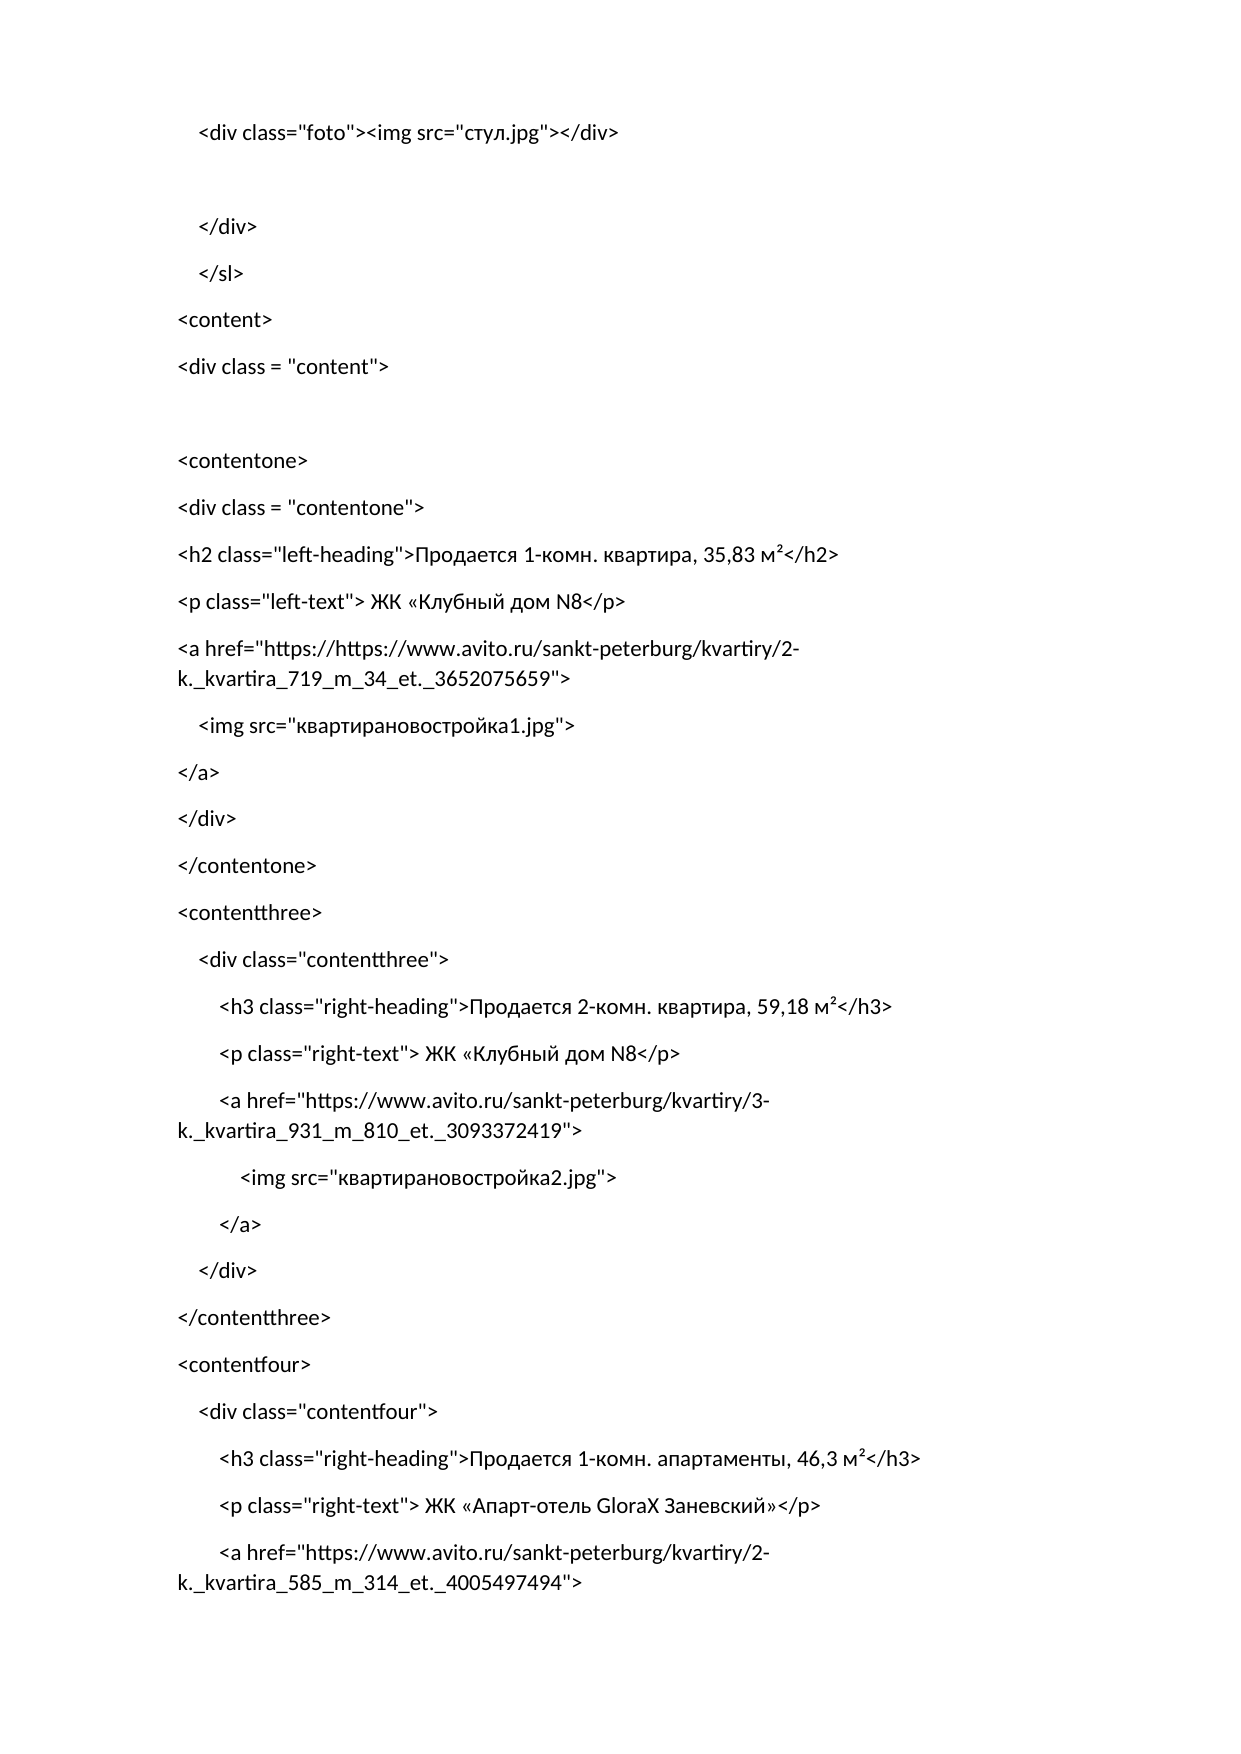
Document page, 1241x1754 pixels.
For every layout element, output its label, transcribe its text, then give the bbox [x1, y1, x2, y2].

text <img src="квартирановостройка2.jpg"> [177, 1163, 1152, 1191]
text </sl> [177, 259, 1152, 287]
text <a href="https://www.avito.ru/sankt-peterburg/kvartiry/3-k._kvartira_931_m_810_et._3093372419"> [177, 1086, 1152, 1144]
text </div> [177, 804, 1152, 833]
text <p class="right-text"> ЖК «Апарт-отель GloraX Заневский»</p> [177, 1491, 1152, 1519]
text </a> [177, 1210, 1152, 1238]
text <contentthree> [177, 898, 1152, 926]
text <contentfour> [177, 1350, 1152, 1378]
text <p class="left-text"> ЖК «Клубный дом N8</p> [177, 587, 1152, 615]
text <h3 class="right-heading">Продается 2-комн. квартира, 59,18 м²</h3> [177, 992, 1152, 1020]
text <div class="foto"><img src="стул.jpg"></div> [177, 118, 1152, 146]
text <h2 class="left-heading">Продается 1-комн. квартира, 35,83 м²</h2> [177, 540, 1152, 568]
text </a> [177, 758, 1152, 786]
text <a href="https://www.avito.ru/sankt-peterburg/kvartiry/2-k._kvartira_585_m_314_et._4005497494"> [177, 1538, 1152, 1596]
text </contentthree> [177, 1303, 1152, 1332]
text </contentone> [177, 851, 1152, 879]
text <contentone> [177, 446, 1152, 474]
text <div class="contentthree"> [177, 945, 1152, 973]
text <a href="https://https://www.avito.ru/sankt-peterburg/kvartiry/2-k._kvartira_719_m_34_et._3652075659"> [177, 634, 1152, 692]
text </div> [177, 212, 1152, 240]
text </div> [177, 1257, 1152, 1285]
text <h3 class="right-heading">Продается 1-комн. апартаменты, 46,3 м²</h3> [177, 1444, 1152, 1472]
text <img src="квартирановостройка1.jpg"> [177, 711, 1152, 739]
text <content> [177, 306, 1152, 334]
text <div class="contentfour"> [177, 1397, 1152, 1425]
text <div class = "content"> [177, 352, 1152, 381]
text <div class = "contentone"> [177, 493, 1152, 521]
text <p class="right-text"> ЖК «Клубный дом N8</p> [177, 1039, 1152, 1067]
